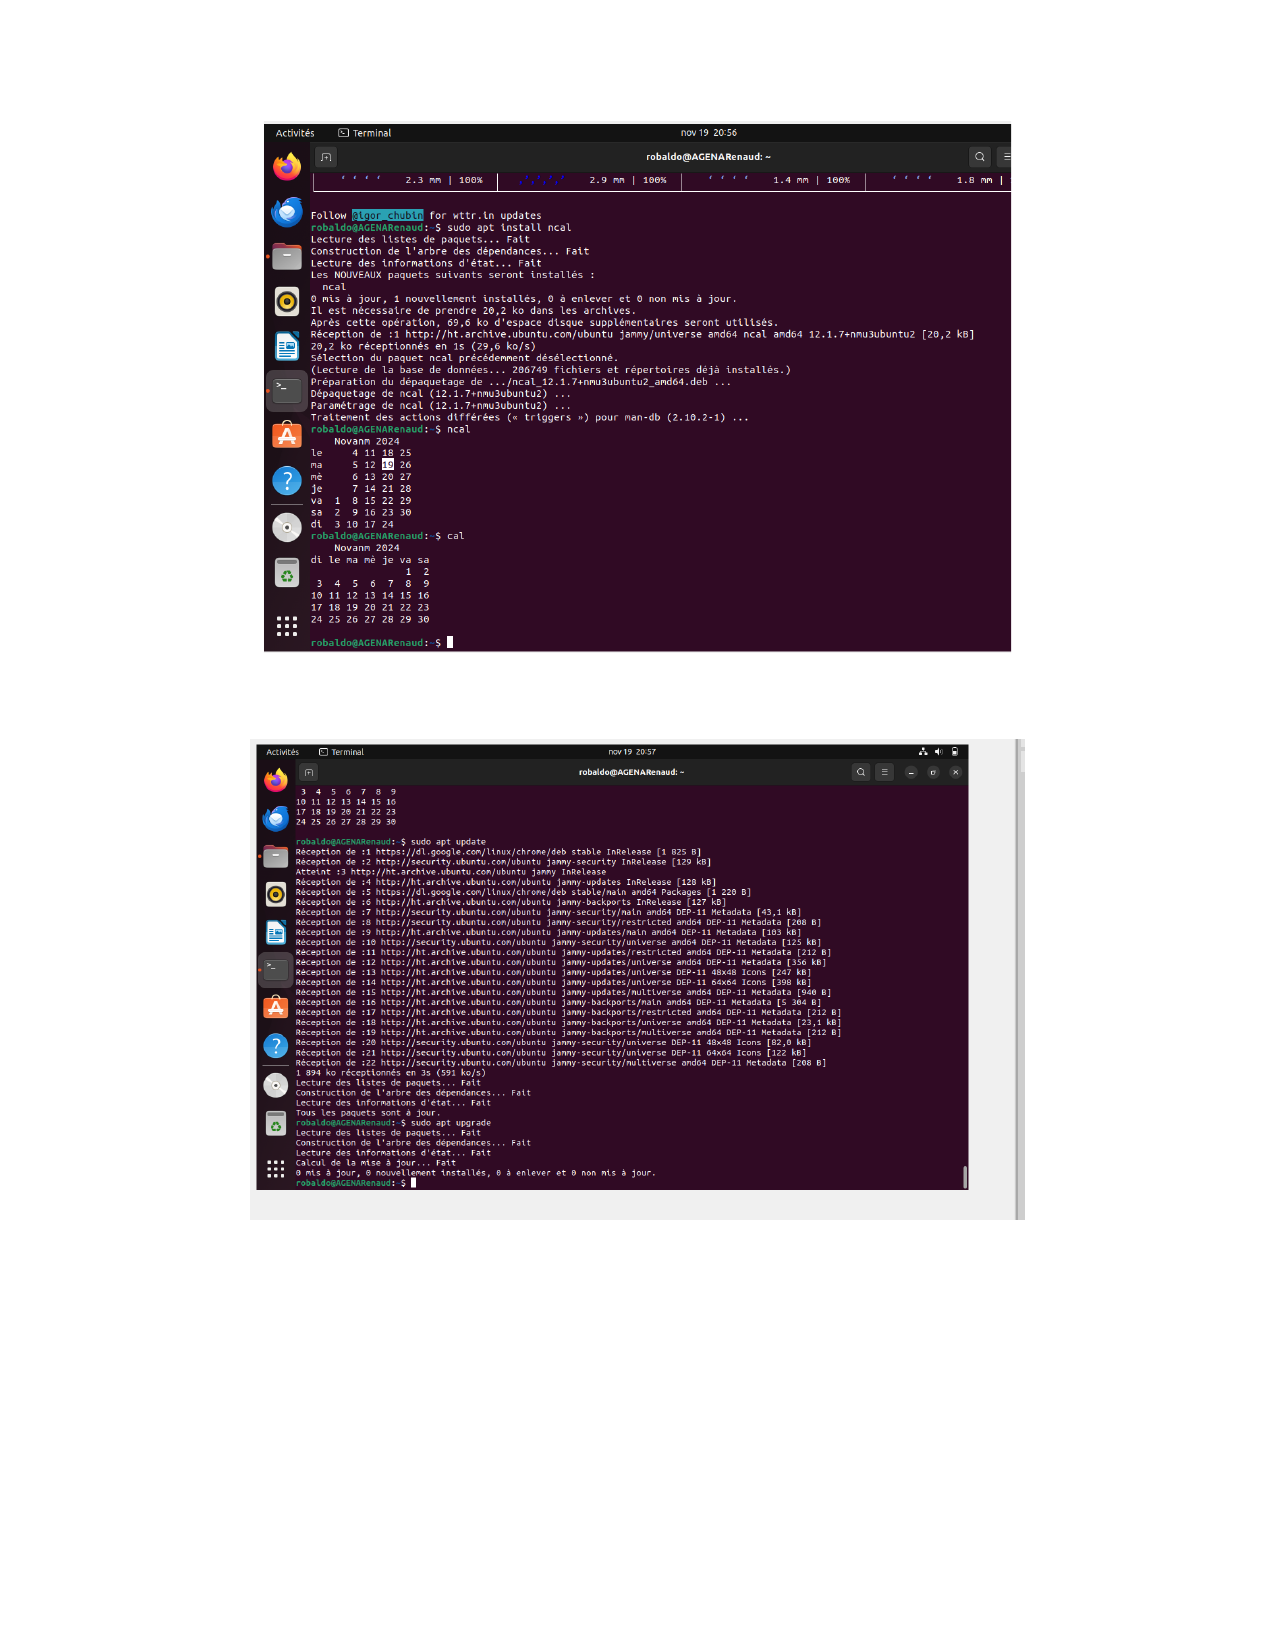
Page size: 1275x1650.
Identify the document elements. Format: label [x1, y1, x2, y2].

picture [263, 121, 1012, 653]
picture [250, 739, 1025, 1220]
